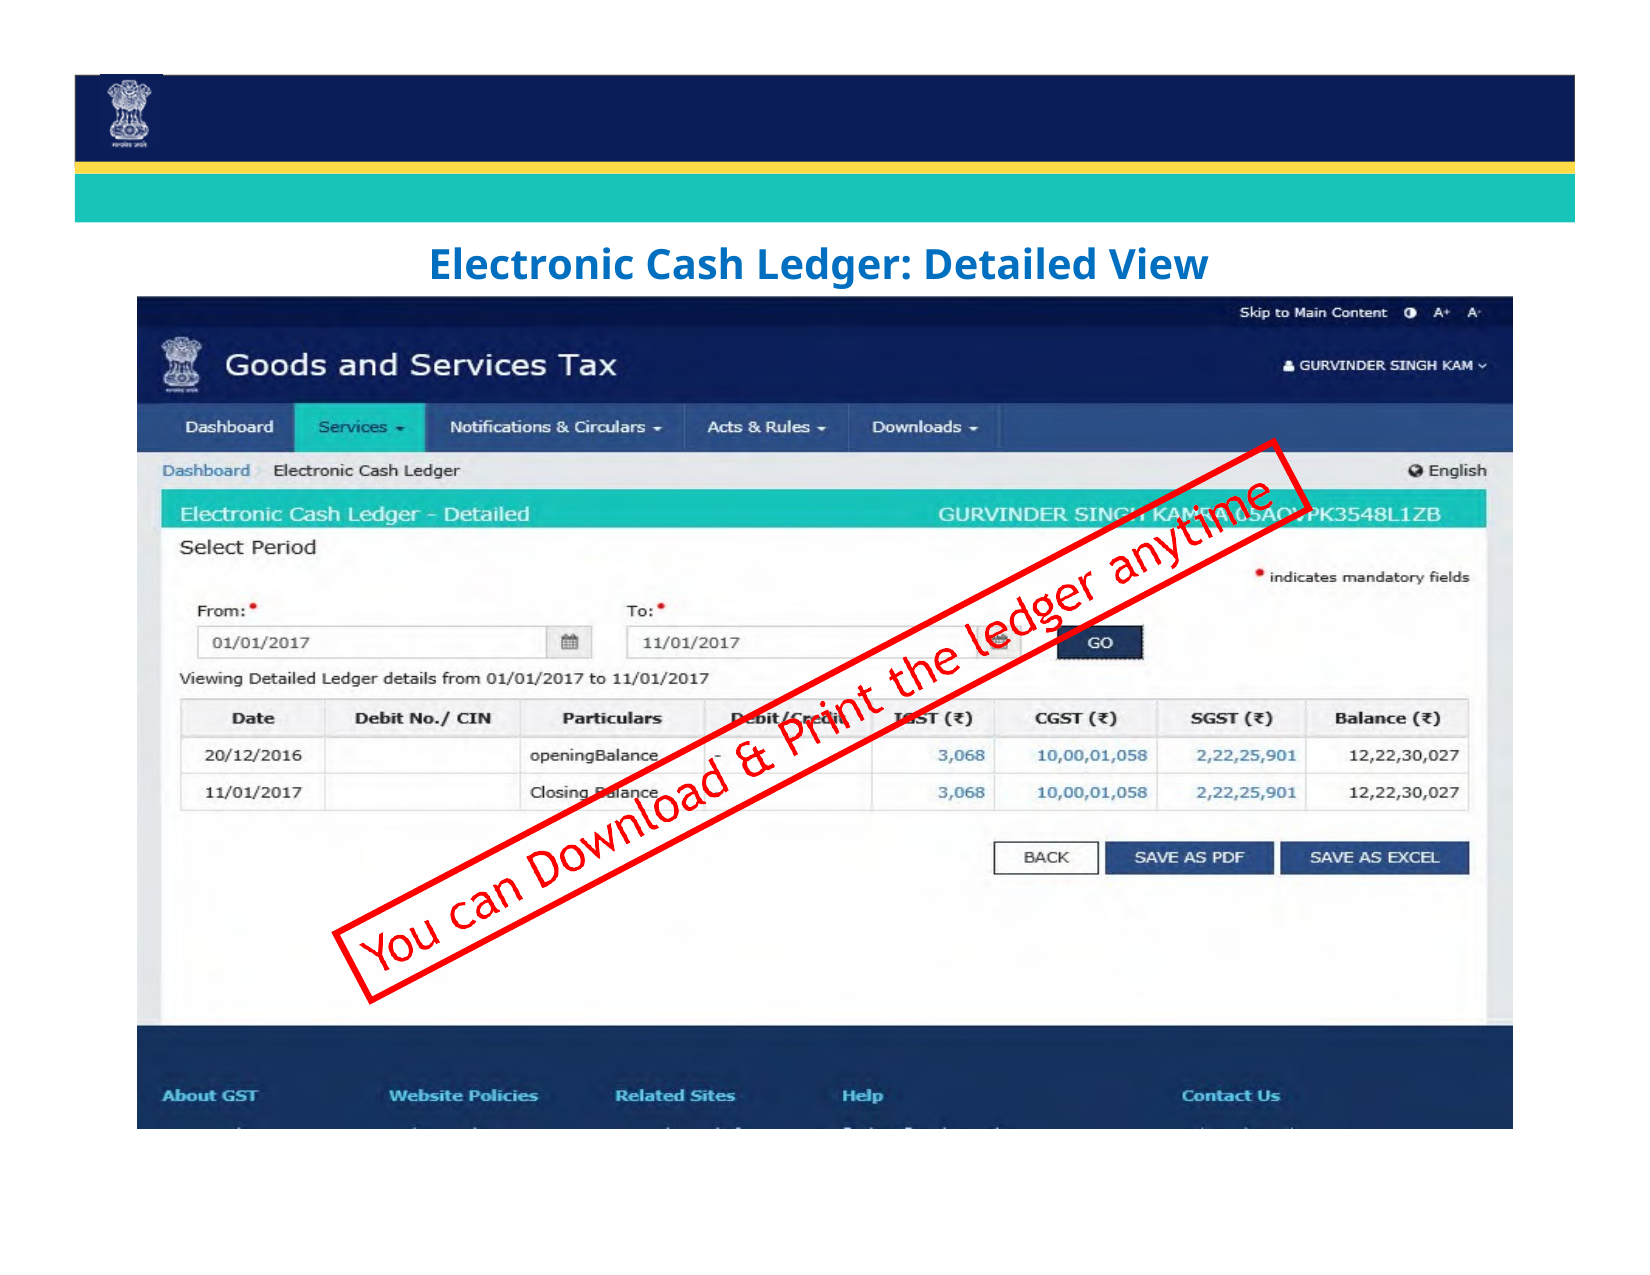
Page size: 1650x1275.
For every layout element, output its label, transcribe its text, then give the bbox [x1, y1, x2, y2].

text Electronic Cash Ledger: Detailed View [251, 235, 1386, 292]
picture [100, 74, 163, 150]
picture [137, 296, 1513, 1129]
